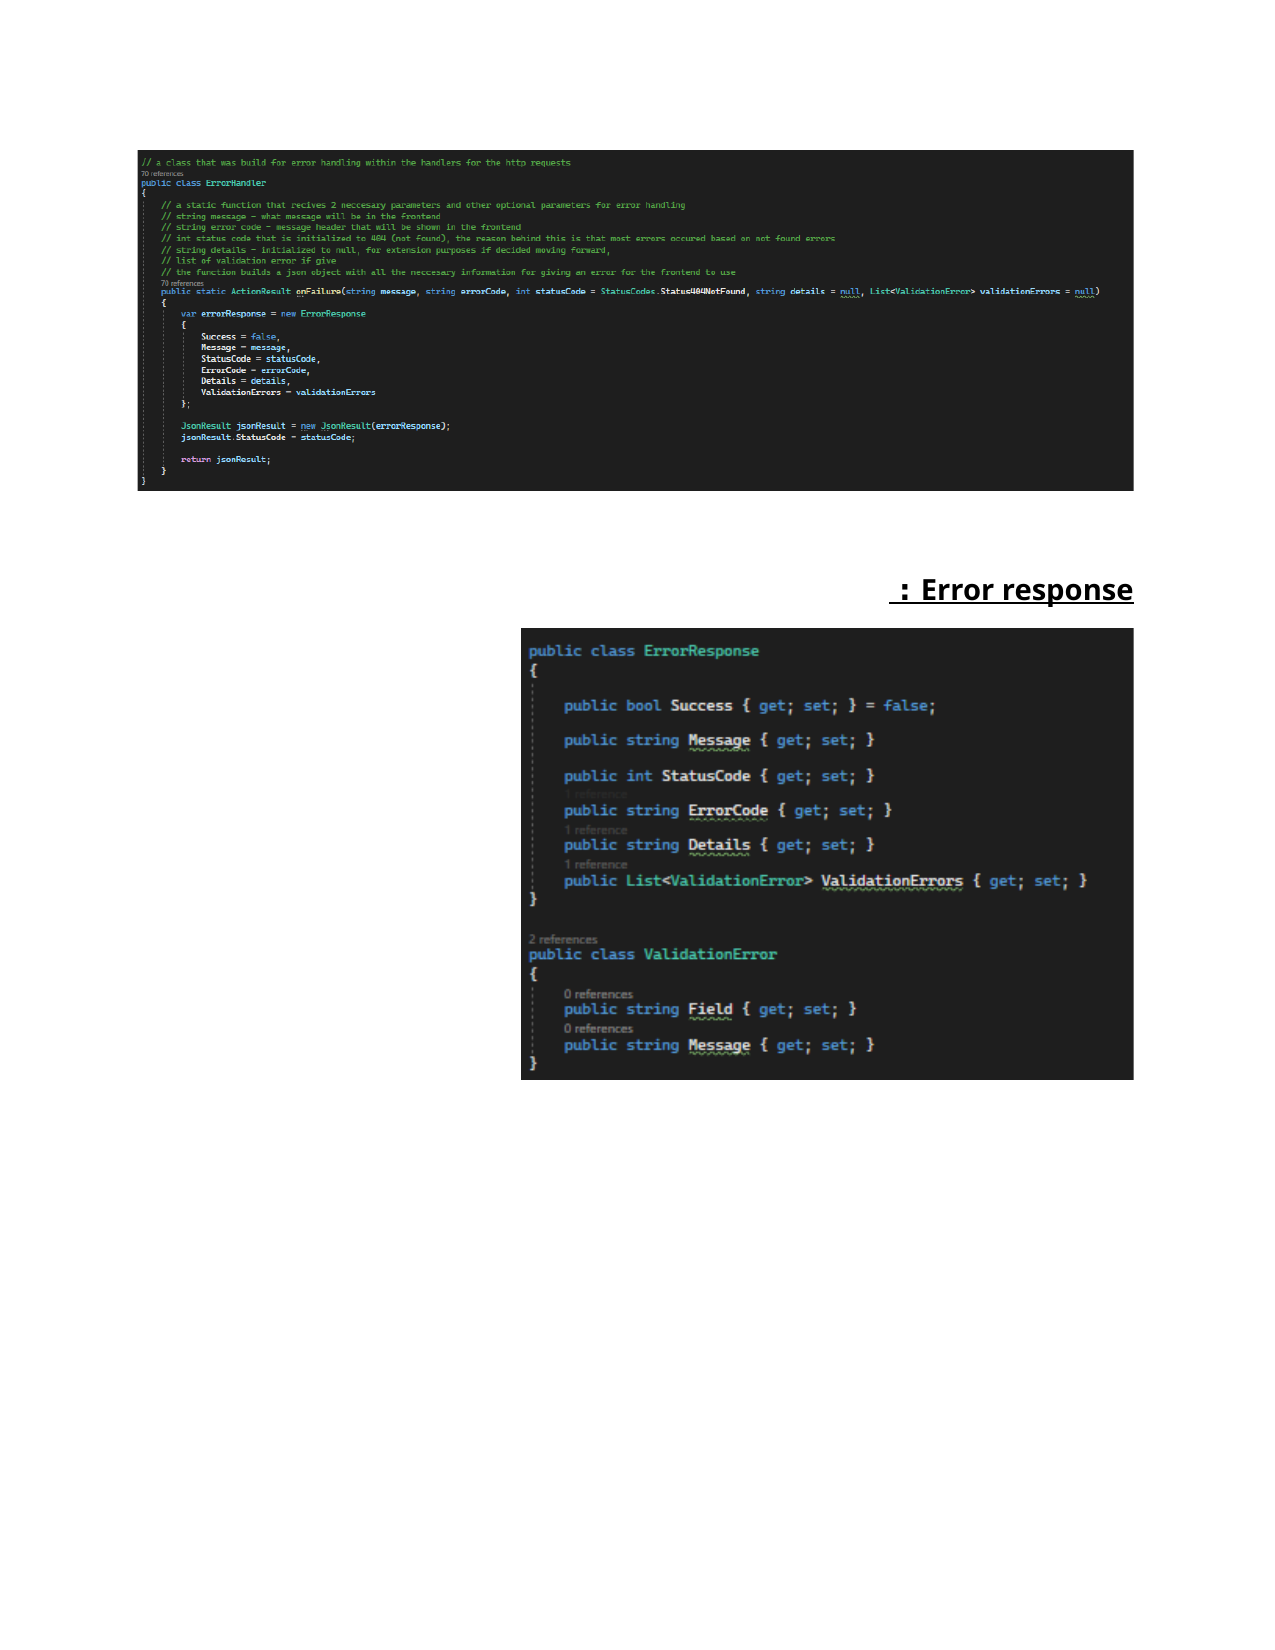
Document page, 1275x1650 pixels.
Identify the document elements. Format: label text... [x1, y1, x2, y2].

text Error response : [138, 569, 1134, 608]
picture [521, 628, 1134, 1080]
picture [137, 150, 1134, 491]
